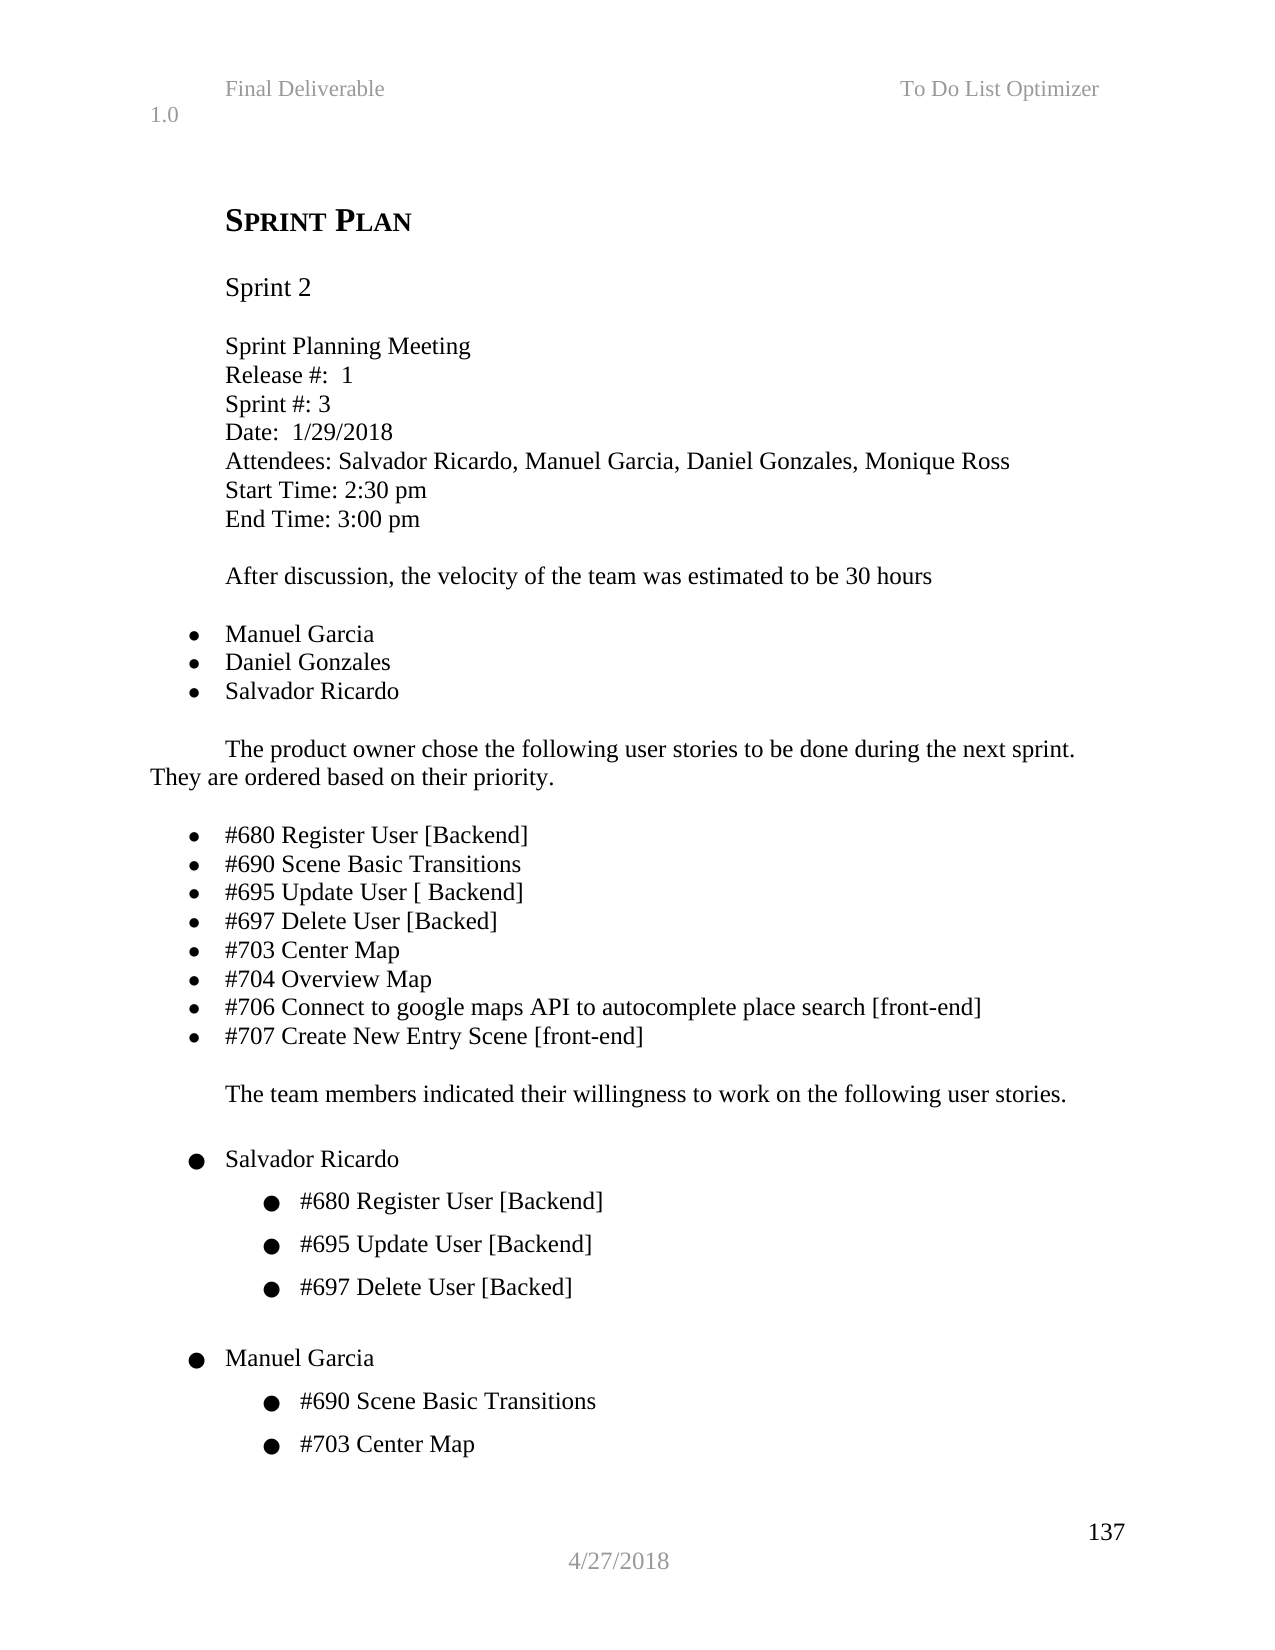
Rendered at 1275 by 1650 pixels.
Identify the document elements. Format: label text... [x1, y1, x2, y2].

text Sprint #: 3 [150, 389, 1125, 417]
list #680 Register User [Backend] [262, 1179, 1125, 1222]
list #695 Update User [Backend] [262, 1222, 1125, 1264]
subtitle Sprint Plan [150, 200, 1125, 238]
text The product owner chose the following user stories to be done during the next sprint. They are ordered based on their priority. [150, 734, 1125, 791]
list #690 Scene Basic Transitions [262, 1378, 1125, 1421]
list #695 Update User [ Backend] [187, 877, 1125, 906]
text Sprint Planning Meeting [150, 331, 1125, 360]
list Daniel Gonzales [187, 647, 1125, 676]
text End Time: 3:00 pm [150, 504, 1125, 532]
list #703 Center Map [187, 935, 1125, 964]
text After discussion, the velocity of the team was estimated to be 30 hours [150, 561, 1125, 590]
text Start Time: 2:30 pm [150, 475, 1125, 504]
list #706 Connect to google maps API to autocomplete place search [front-end] [187, 992, 1125, 1021]
list #703 Center Map [262, 1421, 1125, 1464]
list #690 Scene Basic Transitions [187, 849, 1125, 877]
subtitle Sprint 2 [150, 271, 1125, 302]
text The team members indicated their willingness to work on the following user stories. [150, 1079, 1125, 1107]
list Salvador Ricardo [187, 1136, 1125, 1179]
text Release #: 1 [150, 360, 1125, 389]
list Manuel Garcia [187, 1336, 1125, 1378]
list Salvador Ricardo [187, 676, 1125, 705]
text Attendees: Salvador Ricardo, Manuel Garcia, Daniel Gonzales, Monique Ross [150, 446, 1125, 475]
list #697 Delete User [Backed] [262, 1264, 1125, 1307]
list Manuel Garcia [187, 619, 1125, 647]
list #704 Overview Map [187, 964, 1125, 992]
list #707 Create New Entry Scene [front-end] [187, 1021, 1125, 1050]
list #680 Register User [Backend] [187, 820, 1125, 849]
list #697 Delete User [Backed] [187, 906, 1125, 935]
text Date: 1/29/2018 [150, 417, 1125, 446]
